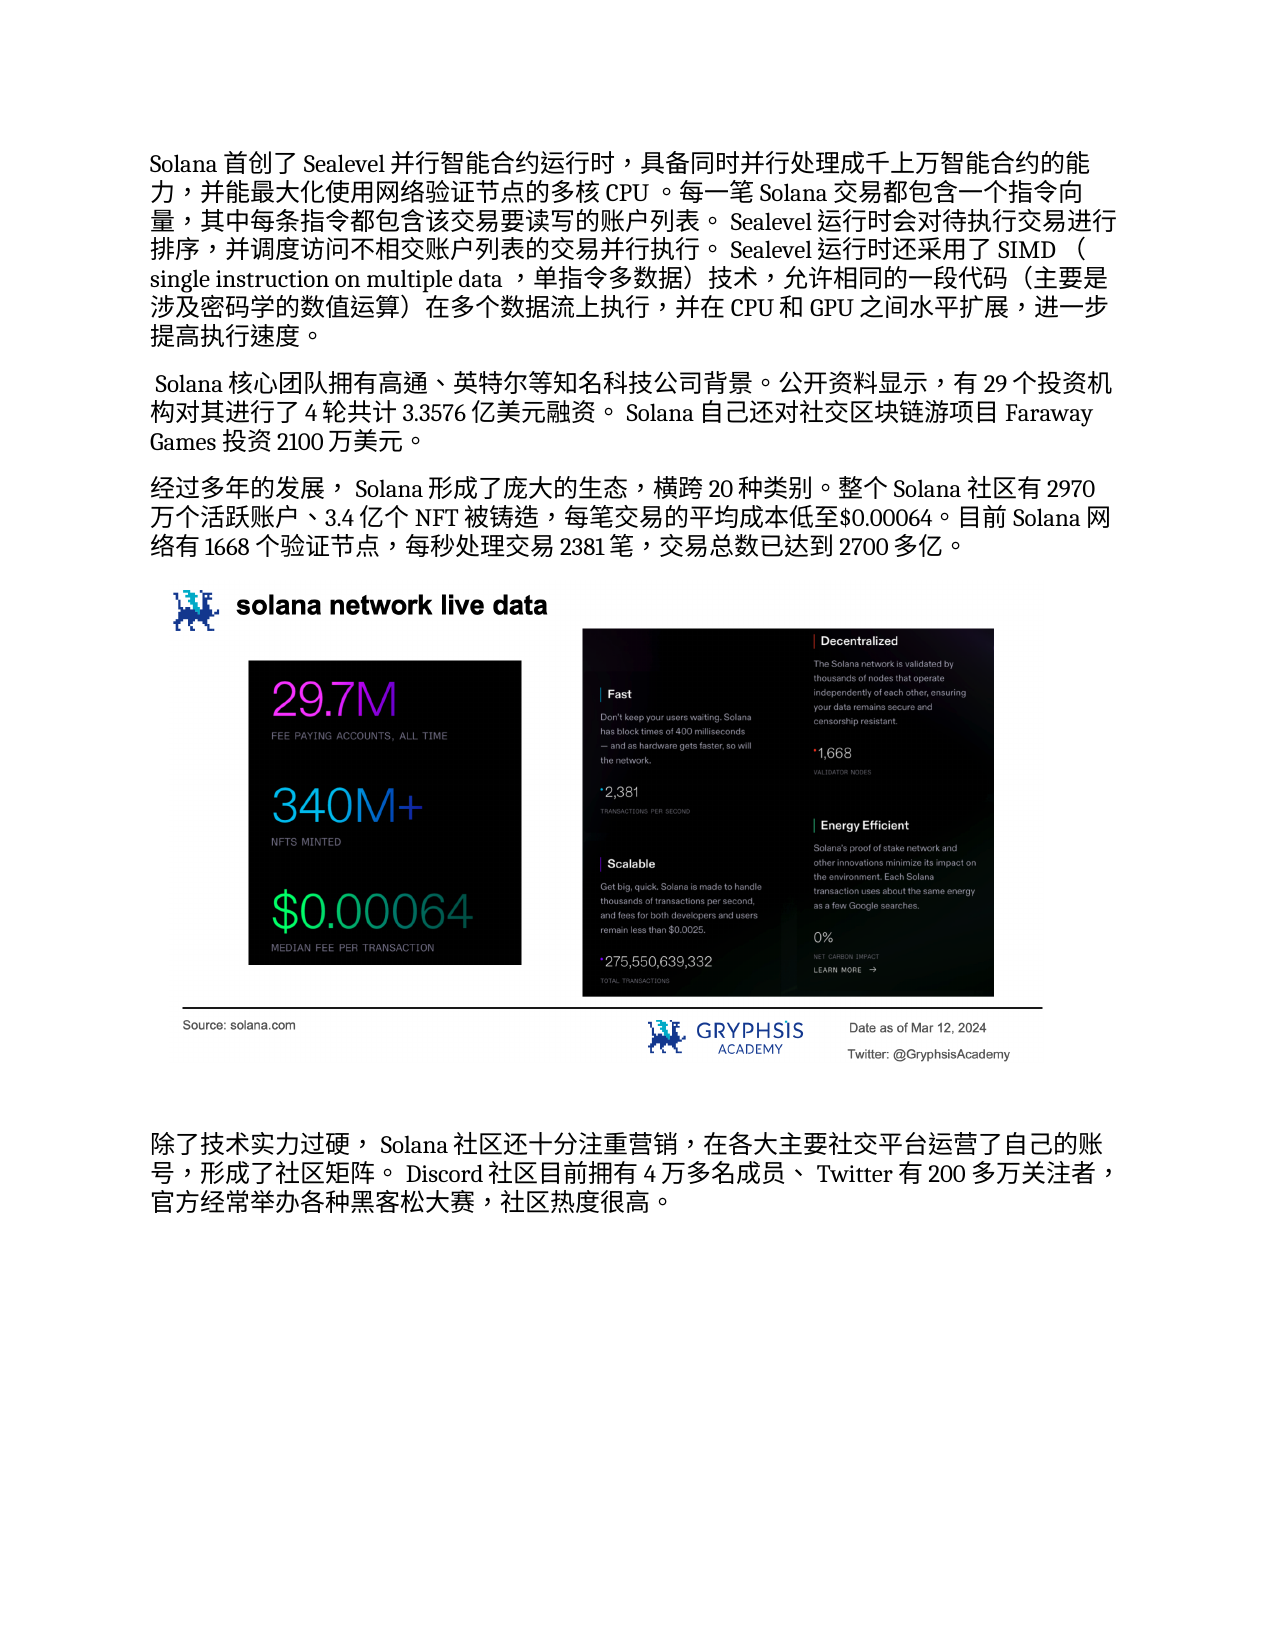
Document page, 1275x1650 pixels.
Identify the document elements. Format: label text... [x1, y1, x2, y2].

text 经过多年的发展， Solana 形成了庞大的生态，横跨20种类别。整个 Solana 社区有2970万个活跃账户、3.4亿个 NFT 被铸造，每笔交易的平均成本低至$0.00064。目前 Solana 网络有1668个验证节点，每秒处理交易2381笔，交易总数已达到2700多亿。 [150, 475, 1125, 561]
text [150, 150, 1125, 351]
text Solana 核心团队拥有高通、英特尔等知名科技公司背景。公开资料显示，有29个投资机构对其进行了4轮共计3.3576亿美元融资。 Solana 自己还对社交区块链游项目 Faraway Games 投资2100万美元。 [150, 370, 1125, 456]
text 除了技术实力过硬， Solana 社区还十分注重营销，在各大主要社交平台运营了自己的账号，形成了社区矩阵。 Discord 社区目前拥有4万多名成员、 Twitter 有200多万关注者，官方经常举办各种黑客松大赛，社区热度很高。 [150, 1131, 1125, 1217]
picture [168, 580, 1044, 1063]
